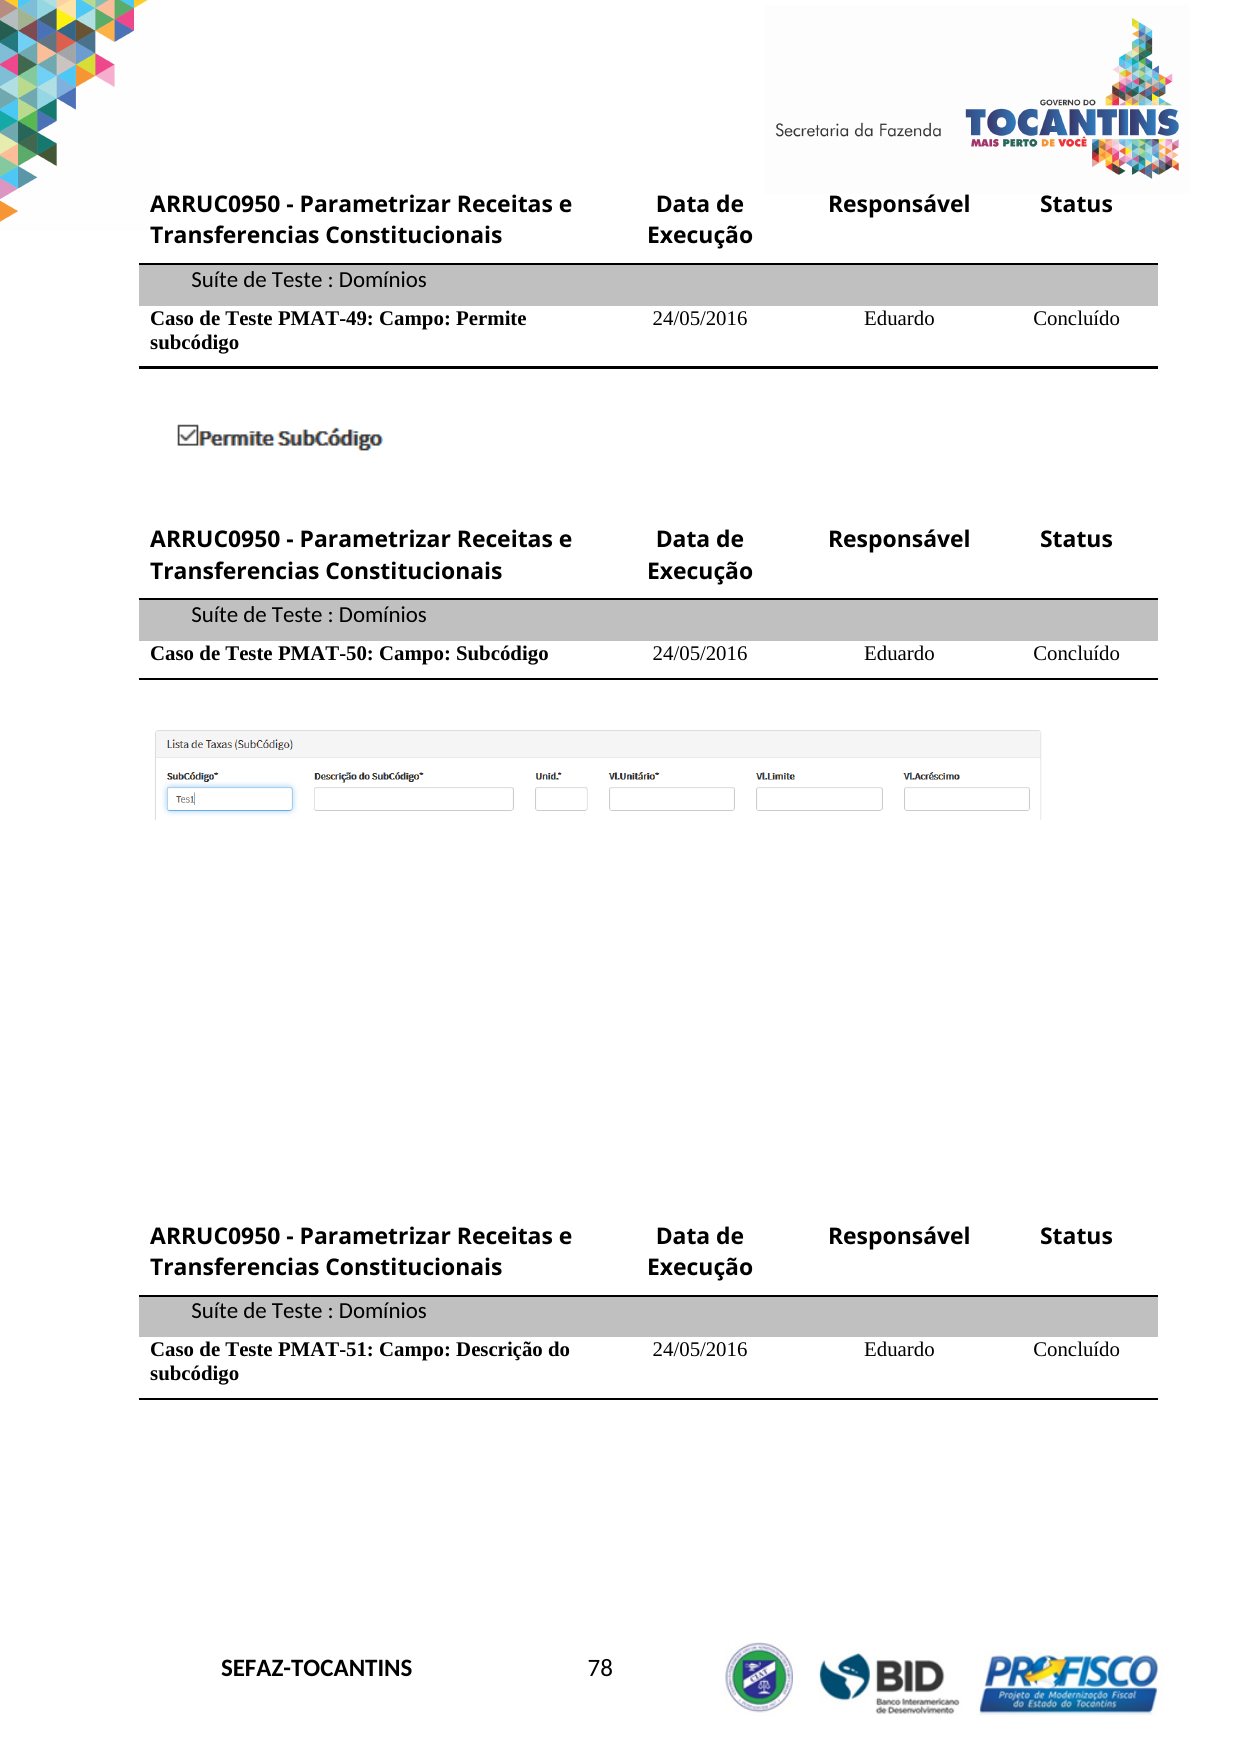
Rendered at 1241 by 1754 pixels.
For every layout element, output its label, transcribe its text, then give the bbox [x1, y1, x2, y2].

table_cell Caso de Teste PMAT-49: Campo: Permite subcódigo [139, 306, 596, 366]
table_header Data de Execução [596, 188, 803, 263]
table_cell Suíte de Teste : Domínios [139, 1297, 1158, 1337]
picture [150, 411, 394, 468]
table_header Data de Execução [596, 1220, 803, 1294]
table_cell 24/05/2016 [596, 641, 803, 677]
table_cell Caso de Teste PMAT-51: Campo: Descrição do subcódigo [139, 1337, 596, 1398]
table_cell Eduardo [803, 641, 995, 677]
table_cell 24/05/2016 [596, 1337, 803, 1398]
table_cell Caso de Teste PMAT-50: Campo: Subcódigo [139, 641, 596, 677]
table_cell Concluído [995, 641, 1158, 677]
table_header Status [995, 1220, 1158, 1294]
table_cell Eduardo [803, 1337, 995, 1398]
picture [150, 722, 1048, 820]
picture [763, 5, 1190, 194]
table_header Responsável [803, 188, 995, 263]
table_cell Suíte de Teste : Domínios [139, 265, 1158, 306]
table_cell Concluído [995, 1337, 1158, 1398]
picture [0, 0, 161, 230]
table_cell Concluído [995, 306, 1158, 366]
table_header Status [995, 188, 1158, 263]
table_cell 24/05/2016 [596, 306, 803, 366]
table_header Status [995, 523, 1158, 598]
table_header Responsável [803, 523, 995, 598]
table_header Data de Execução [596, 523, 803, 598]
table_cell Eduardo [803, 306, 995, 366]
picture [723, 1641, 1164, 1716]
table_header Responsável [803, 1220, 995, 1294]
table_header ARRUC0950 - Parametrizar Receitas e Transferencias Constitucionais [139, 523, 596, 598]
table_header ARRUC0950 - Parametrizar Receitas e Transferencias Constitucionais [139, 1220, 596, 1294]
table_header ARRUC0950 - Parametrizar Receitas e Transferencias Constitucionais [139, 188, 596, 263]
table_cell Suíte de Teste : Domínios [139, 600, 1158, 641]
